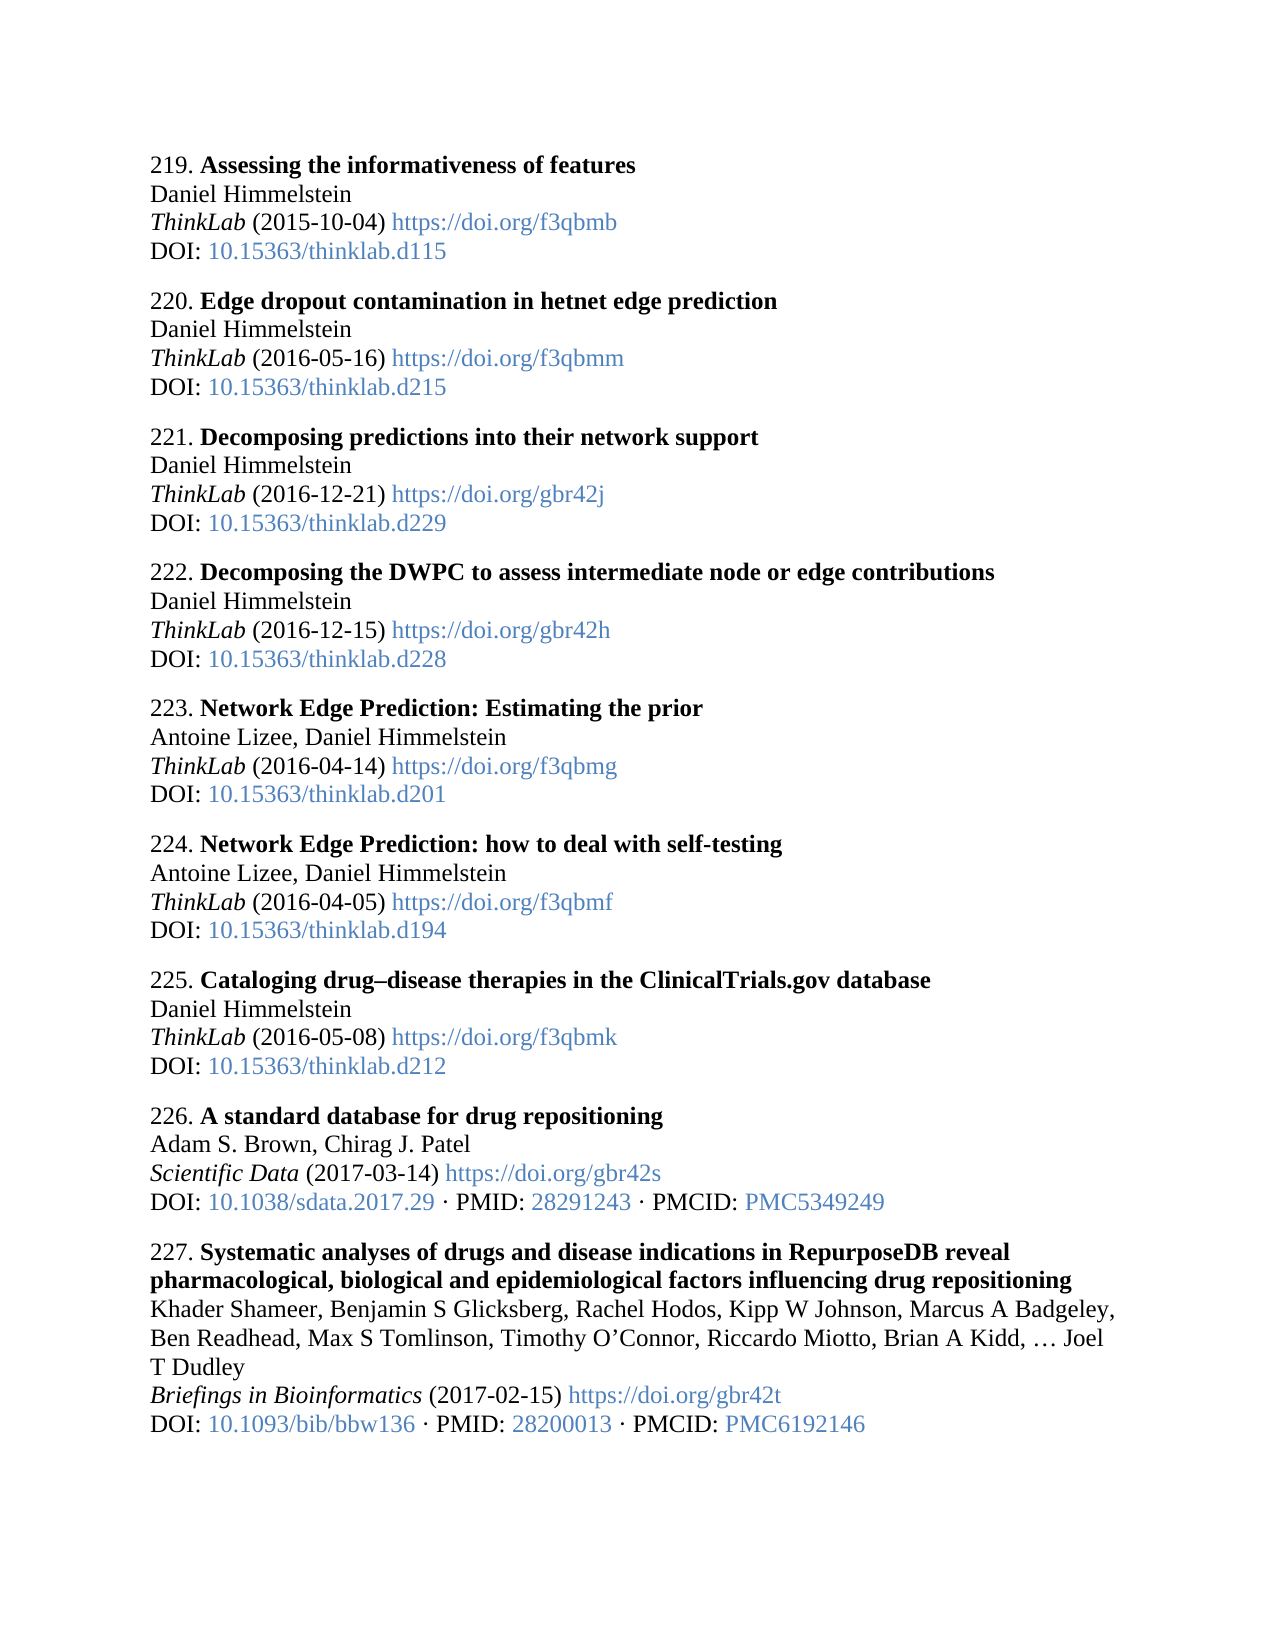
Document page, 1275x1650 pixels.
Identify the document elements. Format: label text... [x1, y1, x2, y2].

text 224. Network Edge Prediction: how to deal with self-testing Antoine Lizee, Daniel Himmelstein ThinkLab (2016-04-05) https://doi.org/f3qbmf DOI: 10.15363/thinklab.d194 [150, 829, 1125, 944]
text 226. A standard database for drug repositioning Adam S. Brown, Chirag J. Patel Scientific Data (2017-03-14) https://doi.org/gbr42s DOI: 10.1038/sdata.2017.29 · PMID: 28291243 · PMCID: PMC5349249 [150, 1101, 1125, 1216]
text 220. Edge dropout contamination in hetnet edge prediction Daniel Himmelstein ThinkLab (2016-05-16) https://doi.org/f3qbmm DOI: 10.15363/thinklab.d215 [150, 286, 1125, 401]
text 225. Cataloging drug–disease therapies in the ClinicalTrials.gov database Daniel Himmelstein ThinkLab (2016-05-08) https://doi.org/f3qbmk DOI: 10.15363/thinklab.d212 [150, 965, 1125, 1080]
text 219. Assessing the informativeness of features Daniel Himmelstein ThinkLab (2015-10-04) https://doi.org/f3qbmb DOI: 10.15363/thinklab.d115 [150, 150, 1125, 265]
text 223. Network Edge Prediction: Estimating the prior Antoine Lizee, Daniel Himmelstein ThinkLab (2016-04-14) https://doi.org/f3qbmg DOI: 10.15363/thinklab.d201 [150, 693, 1125, 808]
text 222. Decomposing the DWPC to assess intermediate node or edge contributions Daniel Himmelstein ThinkLab (2016-12-15) https://doi.org/gbr42h DOI: 10.15363/thinklab.d228 [150, 557, 1125, 672]
text 227. Systematic analyses of drugs and disease indications in RepurposeDB reveal pharmacological, biological and epidemiological factors influencing drug repositioning Khader Shameer, Benjamin S Glicksberg, Rachel Hodos, Kipp W Johnson, Marcus A Badgeley, Ben Readhead, Max S Tomlinson, Timothy O’Connor, Riccardo Miotto, Brian A Kidd, … Joel T Dudley Briefings in Bioinformatics (2017-02-15) https://doi.org/gbr42t DOI: 10.1093/bib/bbw136 · PMID: 28200013 · PMCID: PMC6192146 [150, 1237, 1125, 1438]
text 221. Decomposing predictions into their network support Daniel Himmelstein ThinkLab (2016-12-21) https://doi.org/gbr42j DOI: 10.15363/thinklab.d229 [150, 422, 1125, 537]
